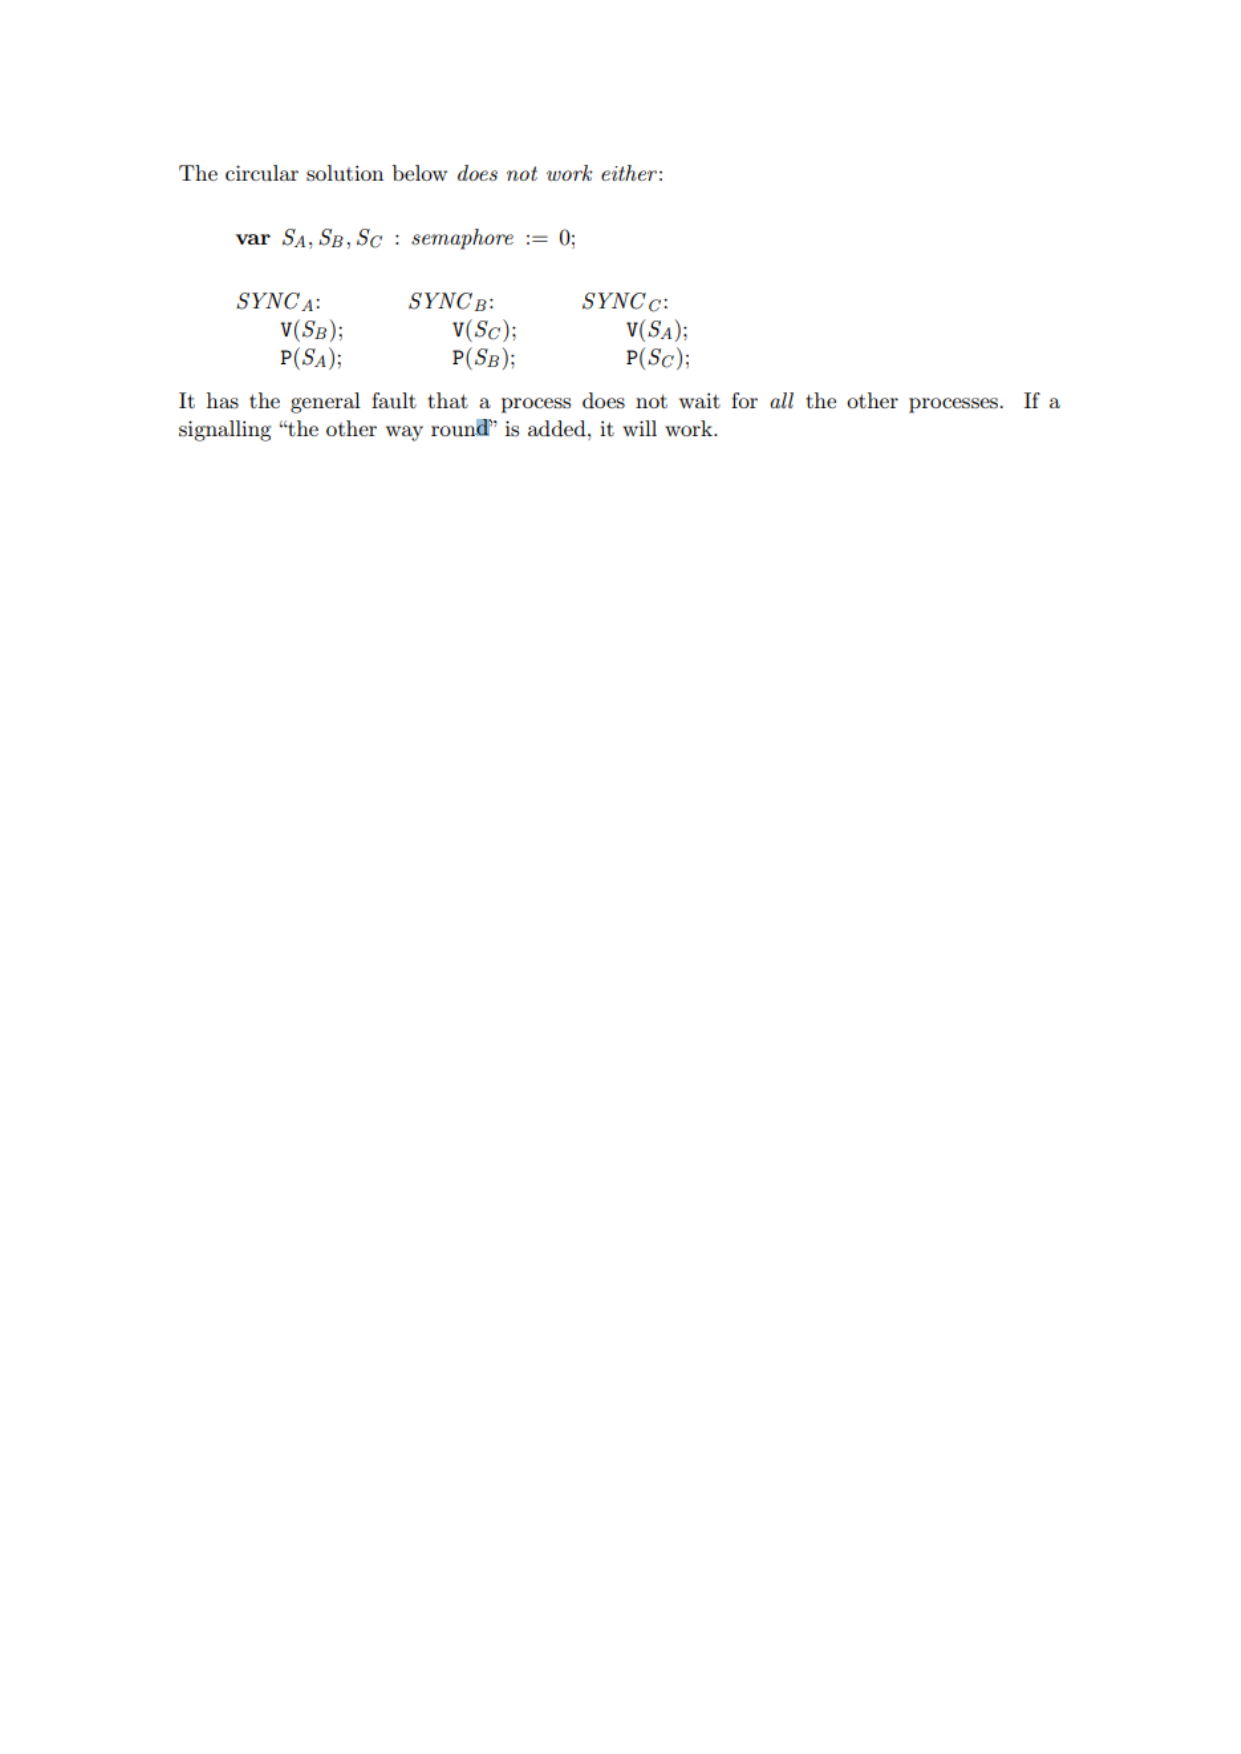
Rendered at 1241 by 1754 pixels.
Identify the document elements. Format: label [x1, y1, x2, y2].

picture [150, 150, 1091, 455]
